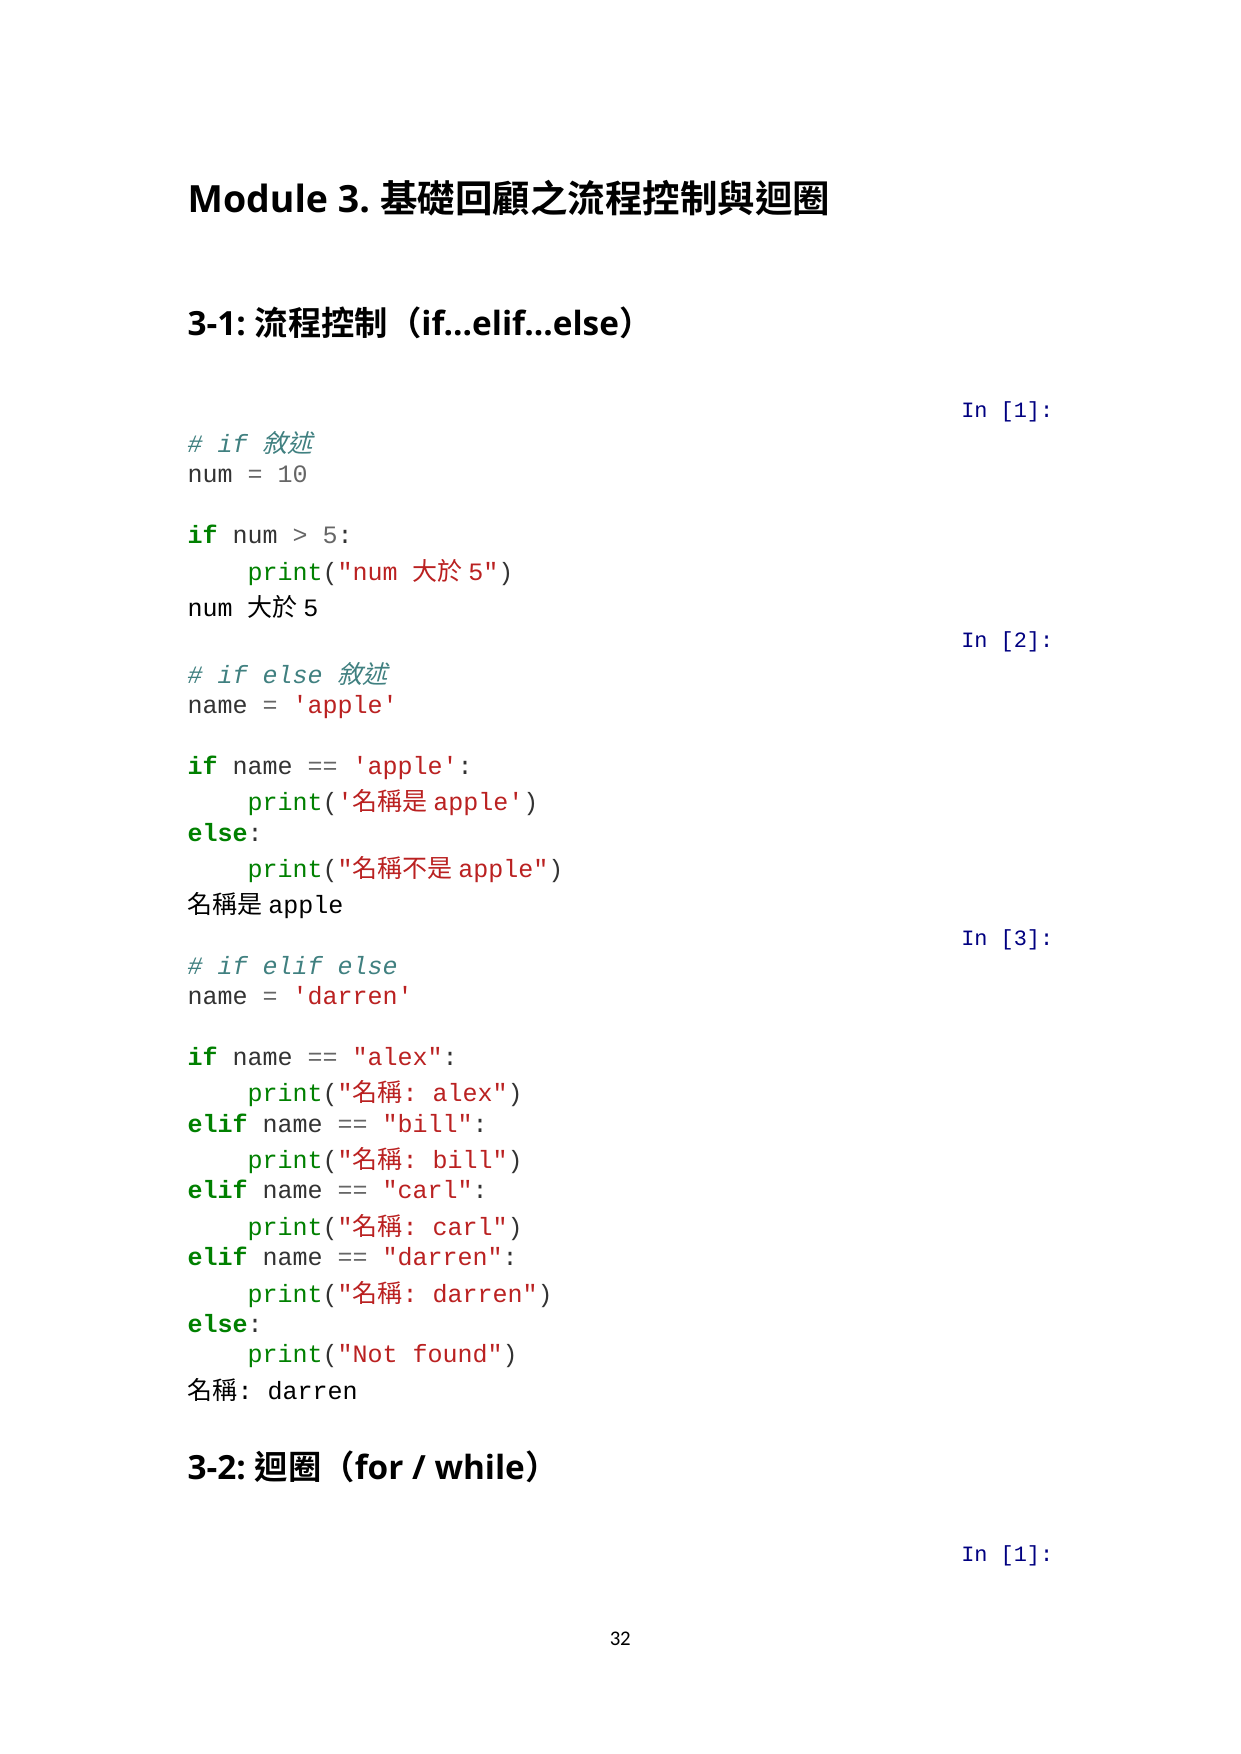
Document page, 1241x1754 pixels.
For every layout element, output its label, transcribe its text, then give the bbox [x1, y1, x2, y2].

text # if elif else [187, 952, 1053, 982]
text print("名稱: alex") [187, 1073, 1053, 1109]
text # if 敘述 [187, 424, 1053, 460]
text # if else 敘述 [187, 654, 1053, 691]
text print('名稱是 apple') [187, 782, 1053, 818]
subtitle Module 3. 基礎回顧之流程控制與迴圈 [187, 169, 1053, 223]
text name = 'apple' [187, 691, 1053, 721]
text print("名稱: bill") [187, 1140, 1053, 1176]
text if name == 'apple': [187, 751, 1053, 782]
subtitle 3-1: 流程控制（if…elif…else） [187, 296, 1053, 345]
text else: [187, 1310, 1053, 1340]
text print("名稱: carl") [187, 1206, 1053, 1243]
text print("名稱: darren") [187, 1273, 1053, 1310]
text In [1]: [187, 393, 1053, 424]
text elif name == "carl": [187, 1176, 1053, 1206]
text else: [187, 818, 1053, 848]
text In [3]: [187, 921, 1053, 952]
text name = 'darren' [187, 982, 1053, 1012]
text 名稱: darren [187, 1370, 1053, 1407]
text elif name == "darren": [187, 1243, 1053, 1273]
text if num > 5: [187, 521, 1053, 551]
text elif name == "bill": [187, 1109, 1053, 1140]
text print("名稱不是 apple") [187, 848, 1053, 885]
text print("num 大於 5") [187, 551, 1053, 587]
text num = 10 [187, 460, 1053, 490]
text num 大於 5 [187, 587, 1053, 624]
text In [1]: [187, 1538, 1053, 1568]
subtitle 3-2: 迴圈（for / while） [187, 1441, 1053, 1489]
text print("Not found") [187, 1340, 1053, 1370]
text 名稱是 apple [187, 885, 1053, 921]
text In [2]: [187, 624, 1053, 654]
text if name == "alex": [187, 1043, 1053, 1073]
